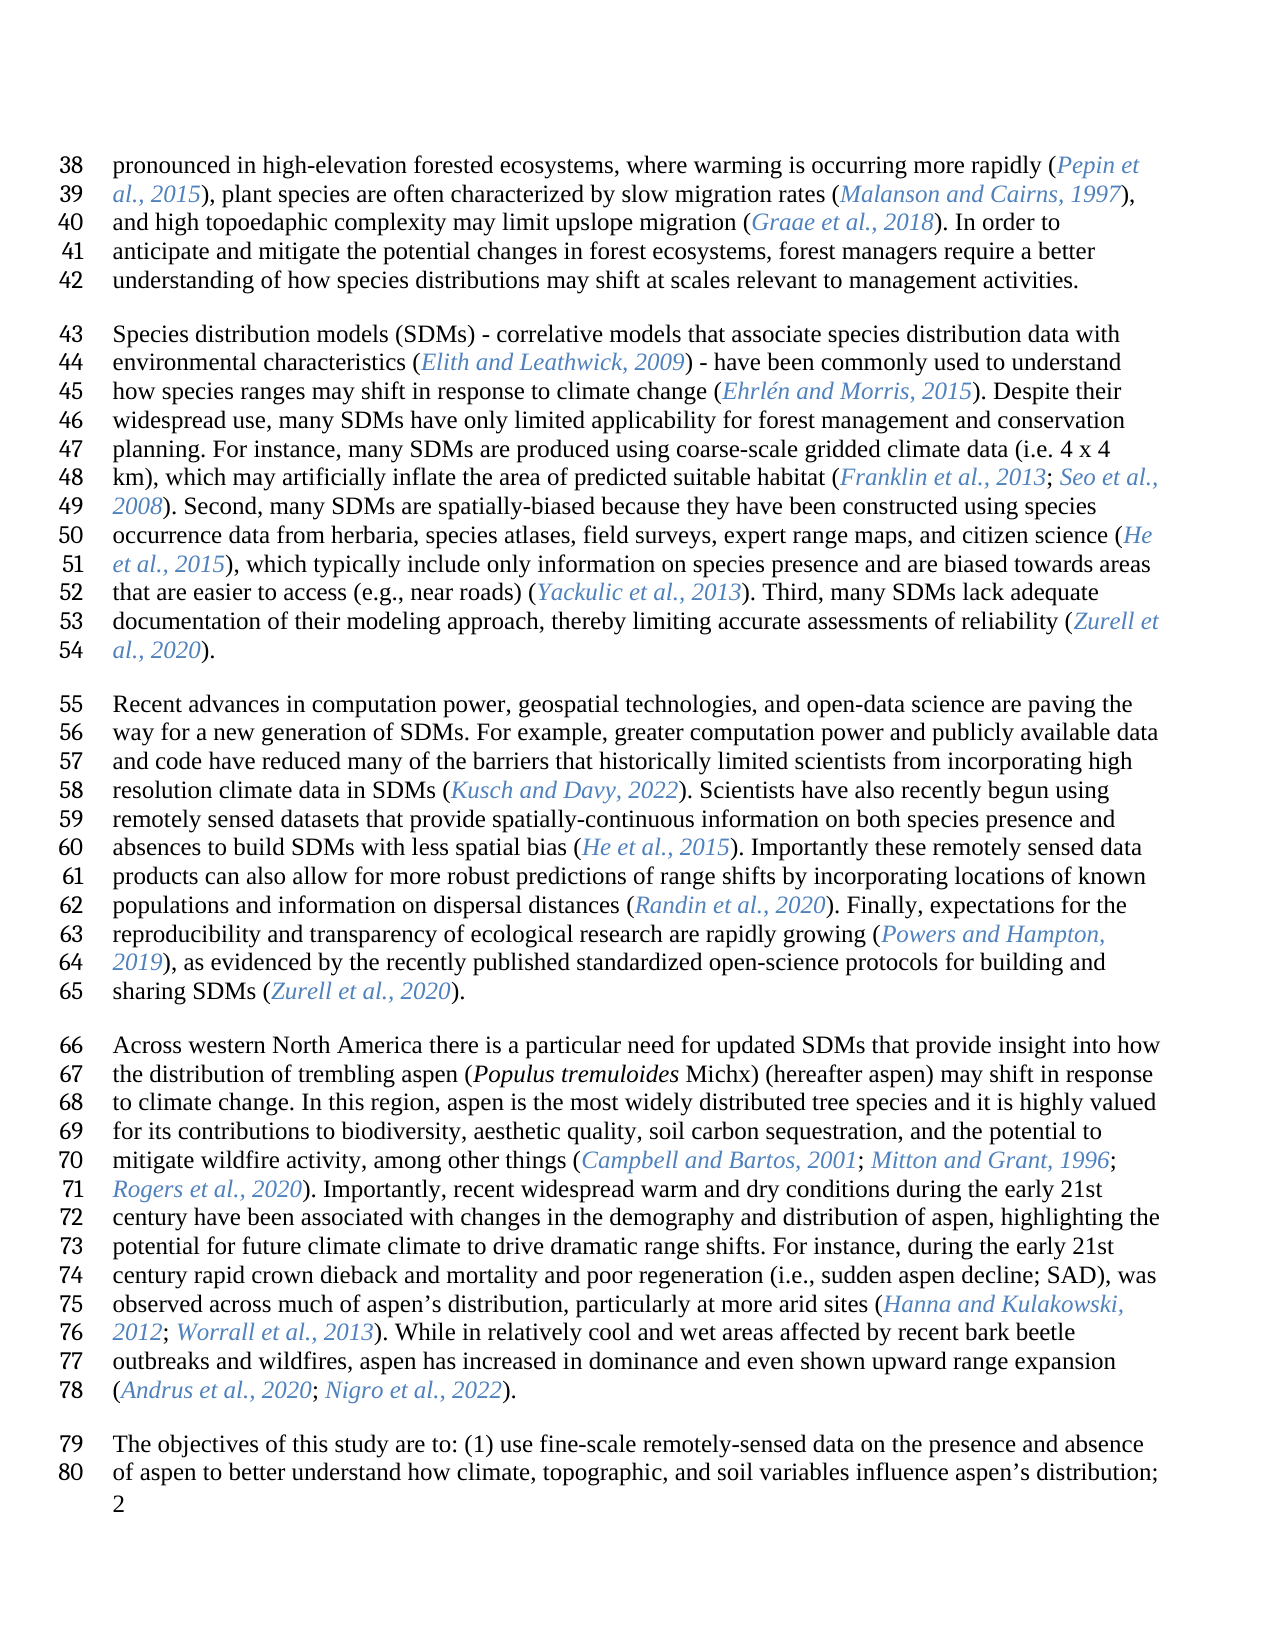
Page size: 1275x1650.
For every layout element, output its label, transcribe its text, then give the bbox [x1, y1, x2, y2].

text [112, 150, 1162, 294]
text Species distribution models (SDMs) - correlative models that associate species distribution data with environmental characteristics (Elith and Leathwick, 2009) - have been commonly used to understand how species ranges may shift in response to climate change (Ehrlén and Morris, 2015). Despite their widespread use, many SDMs have only limited applicability for forest management and conservation planning. For instance, many SDMs are produced using coarse-scale gridded climate data (i.e. 4 x 4 km), which may artificially inflate the area of predicted suitable habitat (Franklin et al., 2013; Seo et al., 2008). Second, many SDMs are spatially-biased because they have been constructed using species occurrence data from herbaria, species atlases, field surveys, expert range maps, and citizen science (He et al., 2015), which typically include only information on species presence and are biased towards areas that are easier to access (e.g., near roads) (Yackulic et al., 2013). Third, many SDMs lack adequate documentation of their modeling approach, thereby limiting accurate assessments of reliability (Zurell et al., 2020). [112, 319, 1162, 664]
text Recent advances in computation power, geospatial technologies, and open-data science are paving the way for a new generation of SDMs. For example, greater computation power and publicly available data and code have reduced many of the barriers that historically limited scientists from incorporating high resolution climate data in SDMs (Kusch and Davy, 2022). Scientists have also recently begun using remotely sensed datasets that provide spatially-continuous information on both species presence and absences to build SDMs with less spatial bias (He et al., 2015). Importantly these remotely sensed data products can also allow for more robust predictions of range shifts by incorporating locations of known populations and information on dispersal distances (Randin et al., 2020). Finally, expectations for the reproducibility and transparency of ecological research are rapidly growing (Powers and Hampton, 2019), as evidenced by the recently published standardized open-science protocols for building and sharing SDMs (Zurell et al., 2020). [112, 689, 1162, 1005]
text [112, 1429, 1162, 1486]
text Across western North America there is a particular need for updated SDMs that provide insight into how the distribution of trembling aspen (Populus tremuloides Michx) (hereafter aspen) may shift in response to climate change. In this region, aspen is the most widely distributed tree species and it is highly valued for its contributions to biodiversity, aesthetic quality, soil carbon sequestration, and the potential to mitigate wildfire activity, among other things (Campbell and Bartos, 2001; Mitton and Grant, 1996; Rogers et al., 2020). Importantly, recent widespread warm and dry conditions during the early 21st century have been associated with changes in the demography and distribution of aspen, highlighting the potential for future climate climate to drive dramatic range shifts. For instance, during the early 21st century rapid crown dieback and mortality and poor regeneration (i.e., sudden aspen decline; SAD), was observed across much of aspen’s distribution, particularly at more arid sites (Hanna and Kulakowski, 2012; Worrall et al., 2013). While in relatively cool and wet areas affected by recent bark beetle outbreaks and wildfires, aspen has increased in dominance and even shown upward range expansion (Andrus et al., 2020; Nigro et al., 2022). [112, 1030, 1162, 1404]
